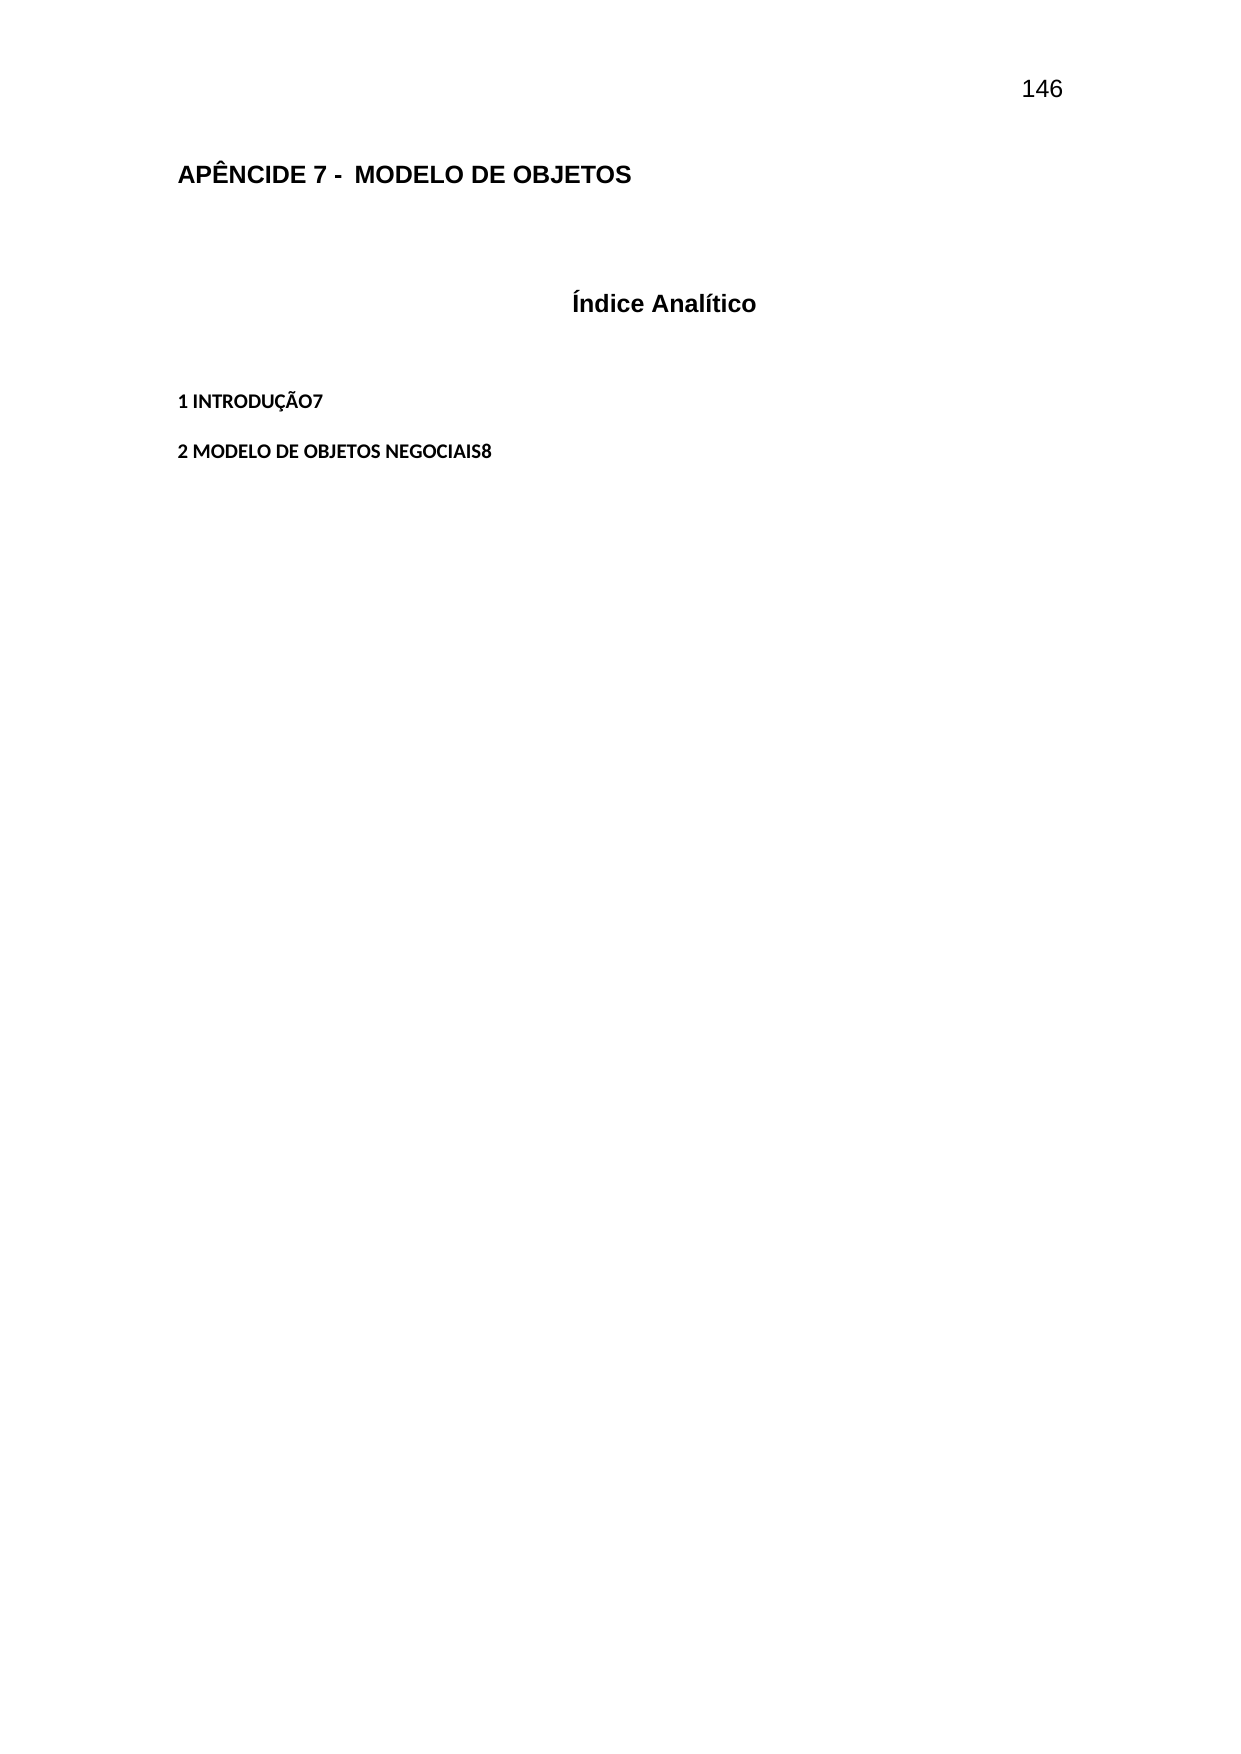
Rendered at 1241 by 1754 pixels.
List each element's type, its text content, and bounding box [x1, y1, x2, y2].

text 2 Modelo de Objetos Negociais 148 [177, 439, 1063, 464]
text Índice Analítico [177, 289, 1063, 318]
text modelo de objetos [177, 160, 1063, 189]
text 1 Introdução 147 [177, 388, 1063, 413]
